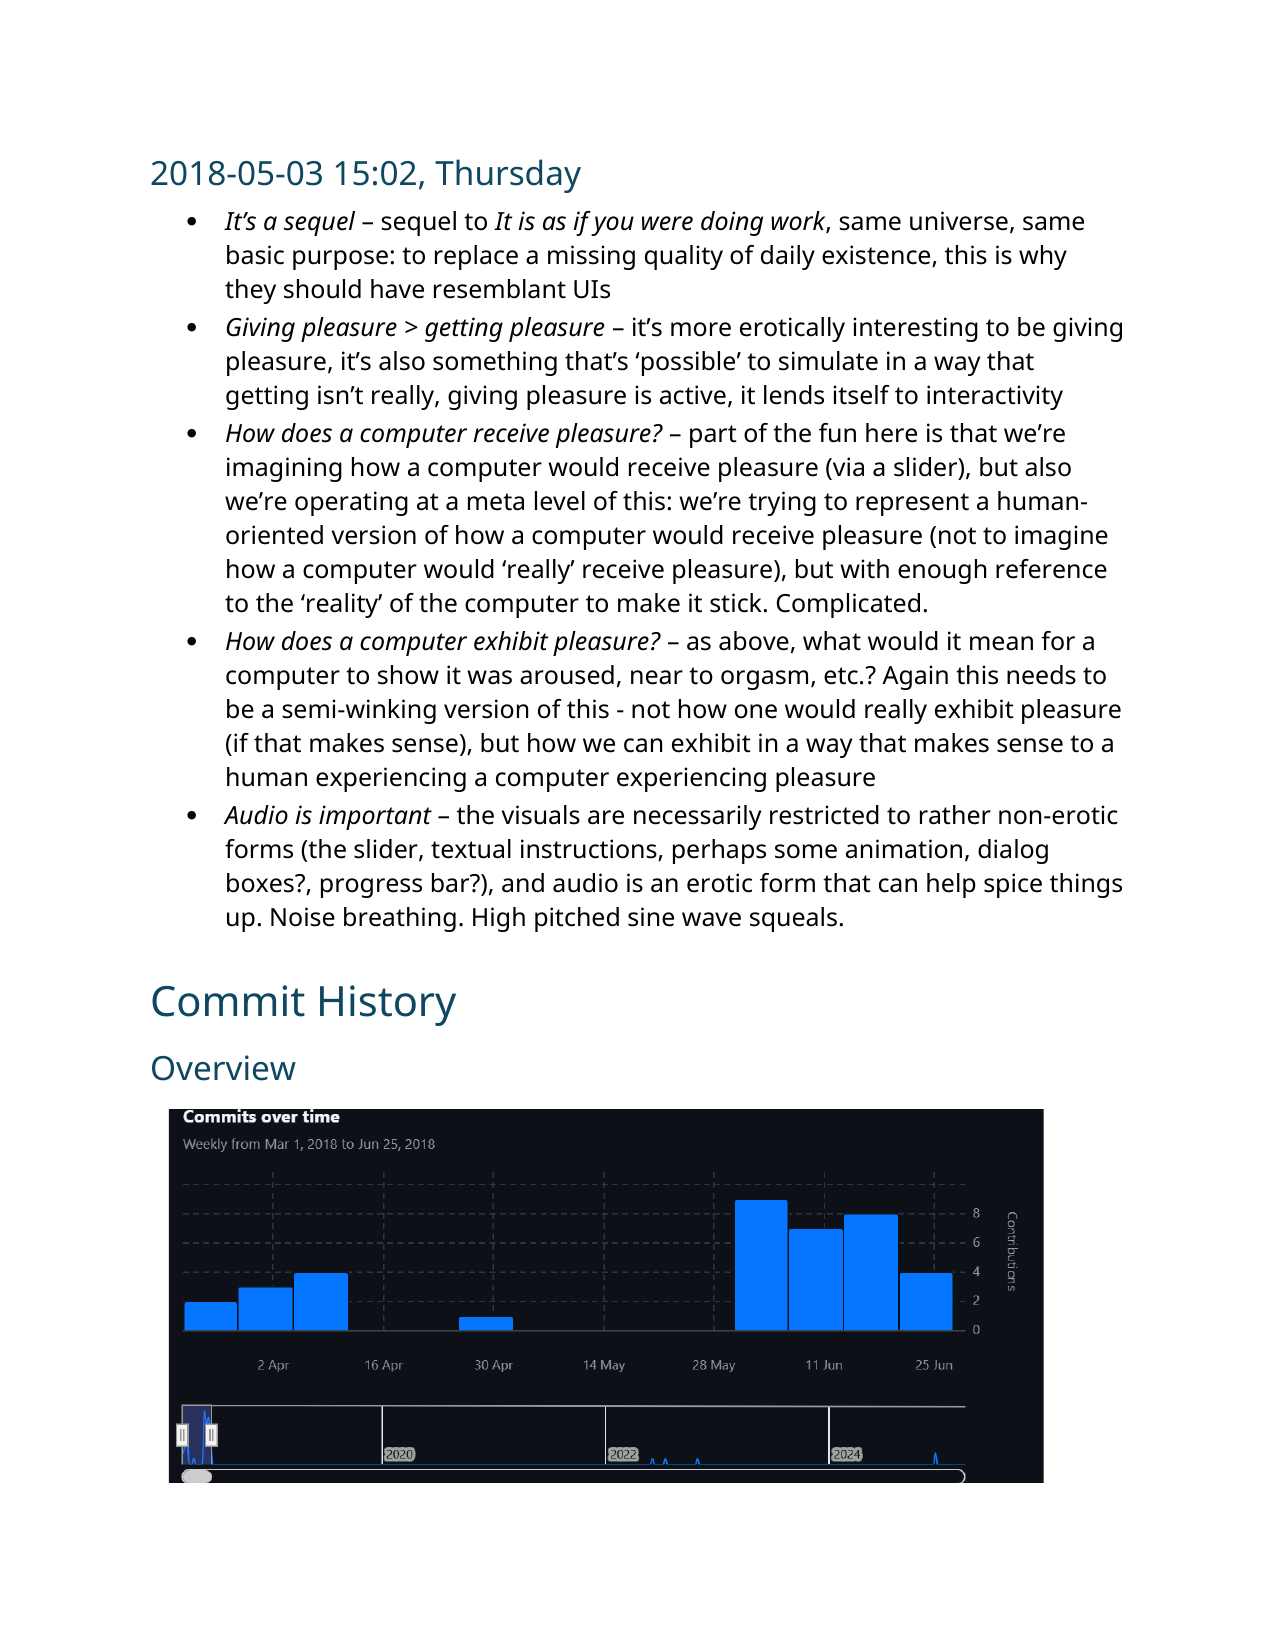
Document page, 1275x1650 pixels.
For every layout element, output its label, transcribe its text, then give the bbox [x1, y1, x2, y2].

list Audio is important – the visuals are necessarily restricted to rather non-erotic forms (the slider, textual instructions, perhaps some animation, dialog boxes?, progress bar?), and audio is an erotic form that can help spice things up. Noise breathing. High pitched sine wave squeals. [187, 798, 1125, 934]
subtitle Overview [150, 1045, 1125, 1090]
subtitle Commit History [150, 972, 1125, 1028]
subtitle 2018-05-03 15:02, Thursday [150, 150, 1125, 195]
list Giving pleasure > getting pleasure – it’s more erotically interesting to be giving pleasure, it’s also something that’s ‘possible’ to simulate in a way that getting isn’t really, giving pleasure is active, it lends itself to interactivity [187, 310, 1125, 412]
list How does a computer receive pleasure? – part of the fun here is that we’re imagining how a computer would receive pleasure (via a slider), but also we’re operating at a meta level of this: we’re trying to represent a human-oriented version of how a computer would receive pleasure (not to imagine how a computer would ‘really’ receive pleasure), but with enough reference to the ‘reality’ of the computer to make it stick. Complicated. [187, 416, 1125, 620]
list How does a computer exhibit pleasure? – as above, what would it mean for a computer to show it was aroused, near to orgasm, etc.? Again this needs to be a semi-winking version of this - not how one would really exhibit pleasure (if that makes sense), but how we can exhibit in a way that makes sense to a human experiencing a computer experiencing pleasure [187, 624, 1125, 794]
list It’s a sequel – sequel to It is as if you were doing work, same universe, same basic purpose: to replace a missing quality of daily existence, this is why they should have resemblant UIs [187, 204, 1125, 306]
picture [168, 1109, 1044, 1483]
